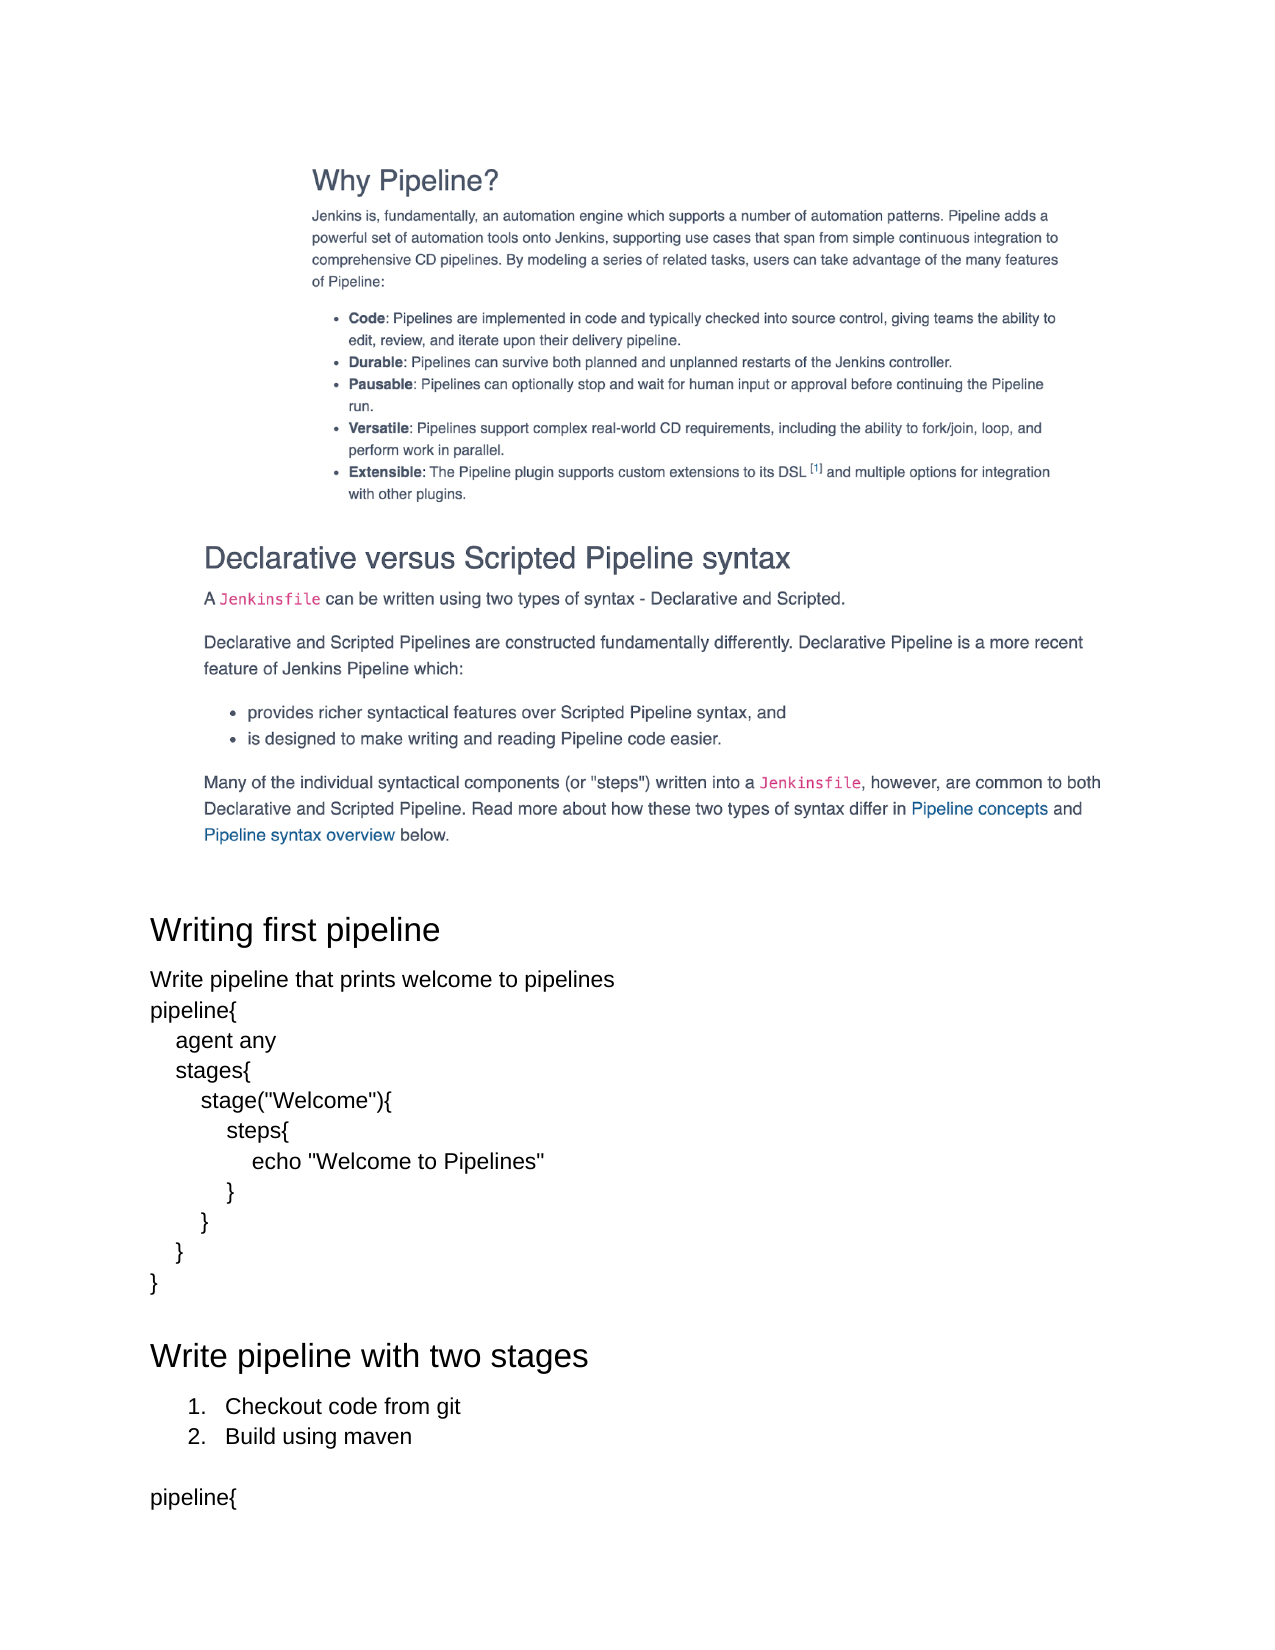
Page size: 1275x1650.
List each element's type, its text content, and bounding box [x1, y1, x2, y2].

list Checkout code from git [187, 1393, 1125, 1419]
text agent any [150, 1027, 1125, 1053]
picture [150, 520, 1125, 869]
picture [150, 150, 1125, 517]
list Build using maven [187, 1423, 1125, 1449]
subtitle Write pipeline with two stages [150, 1336, 1125, 1375]
text } [150, 1268, 1125, 1295]
text Write pipeline that prints welcome to pipelines [150, 966, 1125, 993]
text pipeline{ [150, 1483, 1125, 1510]
text } [150, 1238, 1125, 1265]
subtitle Writing first pipeline [150, 910, 1125, 948]
text steps{ [150, 1117, 1125, 1144]
text } [150, 1178, 1125, 1204]
text echo "Welcome to Pipelines" [150, 1148, 1125, 1174]
text pipeline{ [150, 997, 1125, 1023]
text } [150, 1208, 1125, 1234]
text stages{ [150, 1057, 1125, 1083]
text stage("Welcome"){ [150, 1087, 1125, 1114]
